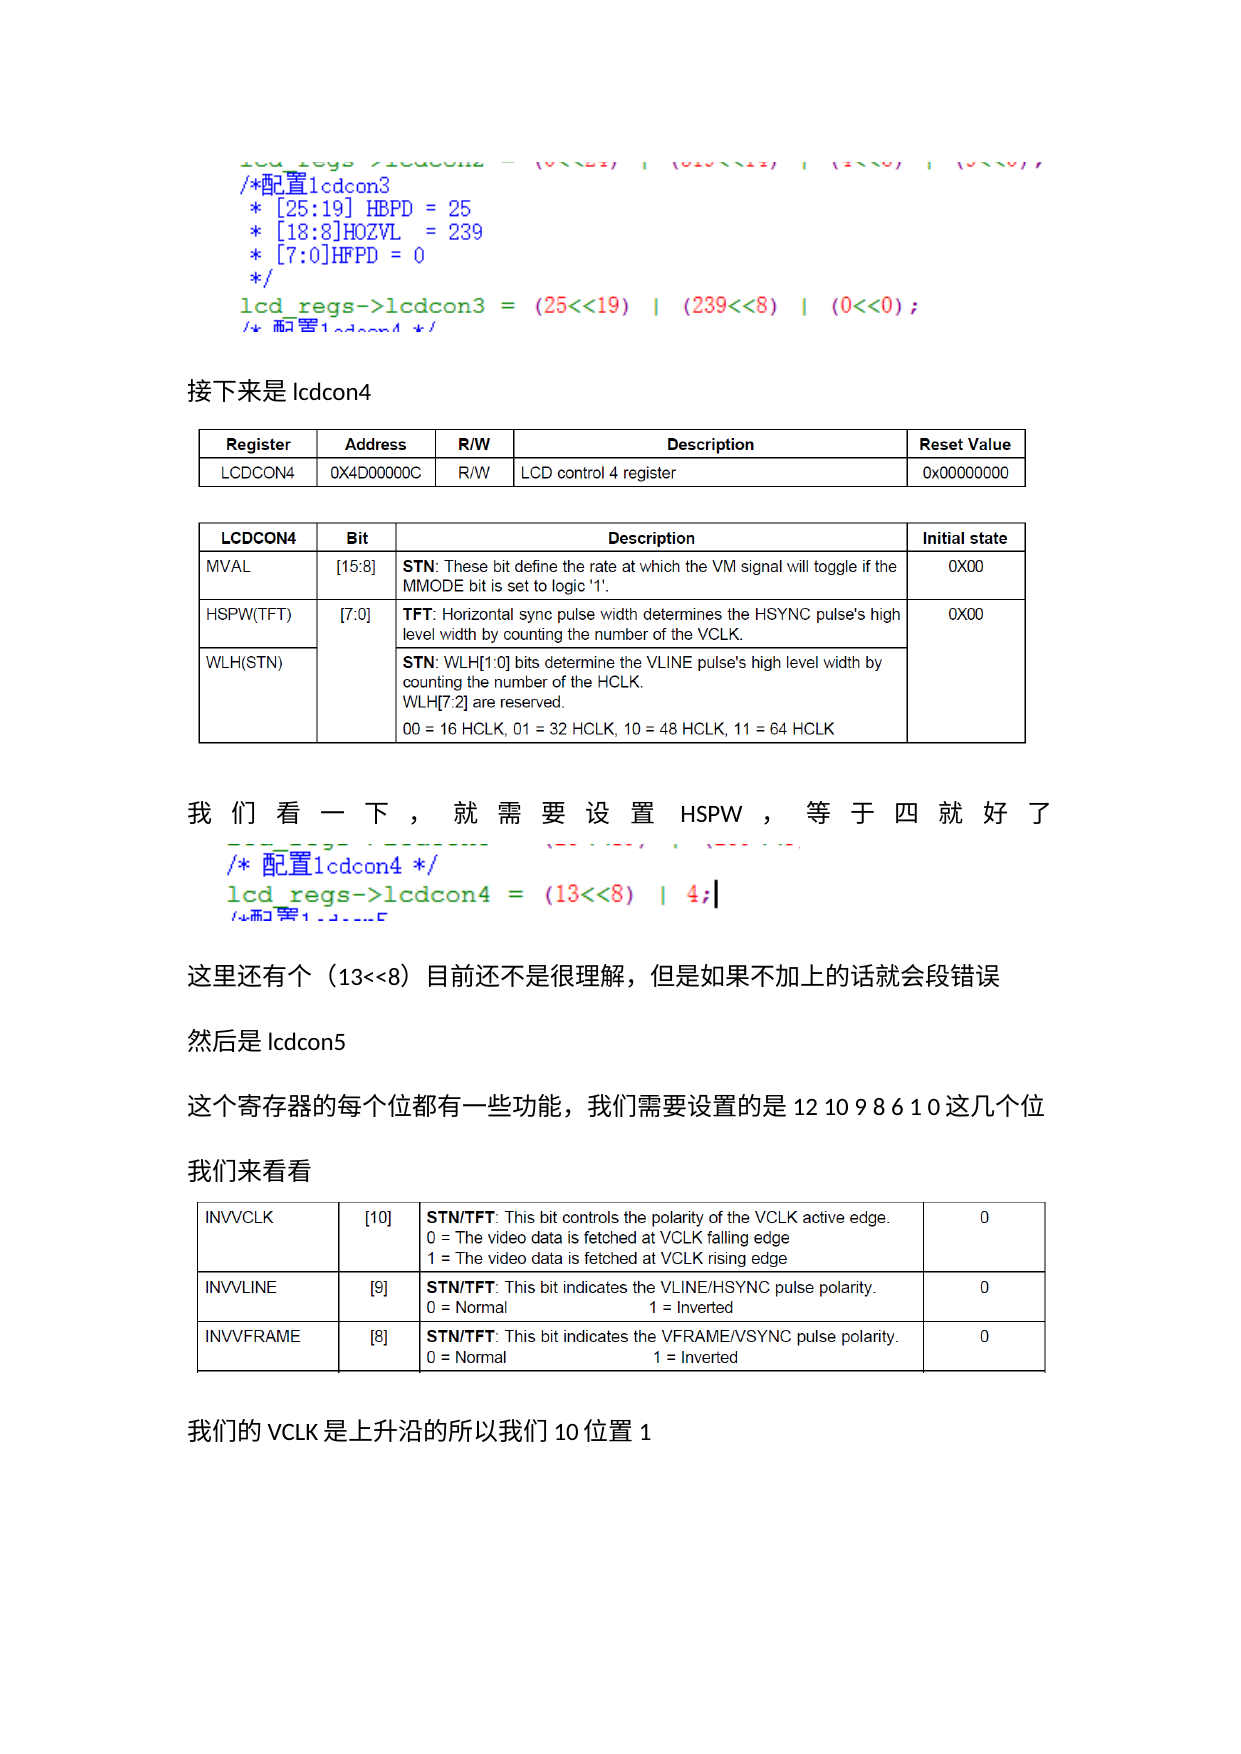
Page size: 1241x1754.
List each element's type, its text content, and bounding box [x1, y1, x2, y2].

text 接下来是lcdcon4 [187, 357, 1053, 422]
text 这个寄存器的每个位都有一些功能，我们需要设置的是12 10 9 8 6 1 0这几个位 [187, 1072, 1053, 1137]
text 然后是lcdcon5 [187, 1007, 1053, 1072]
picture [187, 422, 1053, 760]
picture [187, 162, 1053, 332]
text 我们的VCLK是上升沿的所以我们10位置1 [187, 1397, 1053, 1462]
picture [187, 1202, 1053, 1373]
text 这里还有个（13<<8）目前还不是很理解，但是如果不加上的话就会段错误 [187, 942, 1053, 1007]
picture [187, 844, 800, 921]
text 我们来看看 [187, 1137, 1053, 1202]
